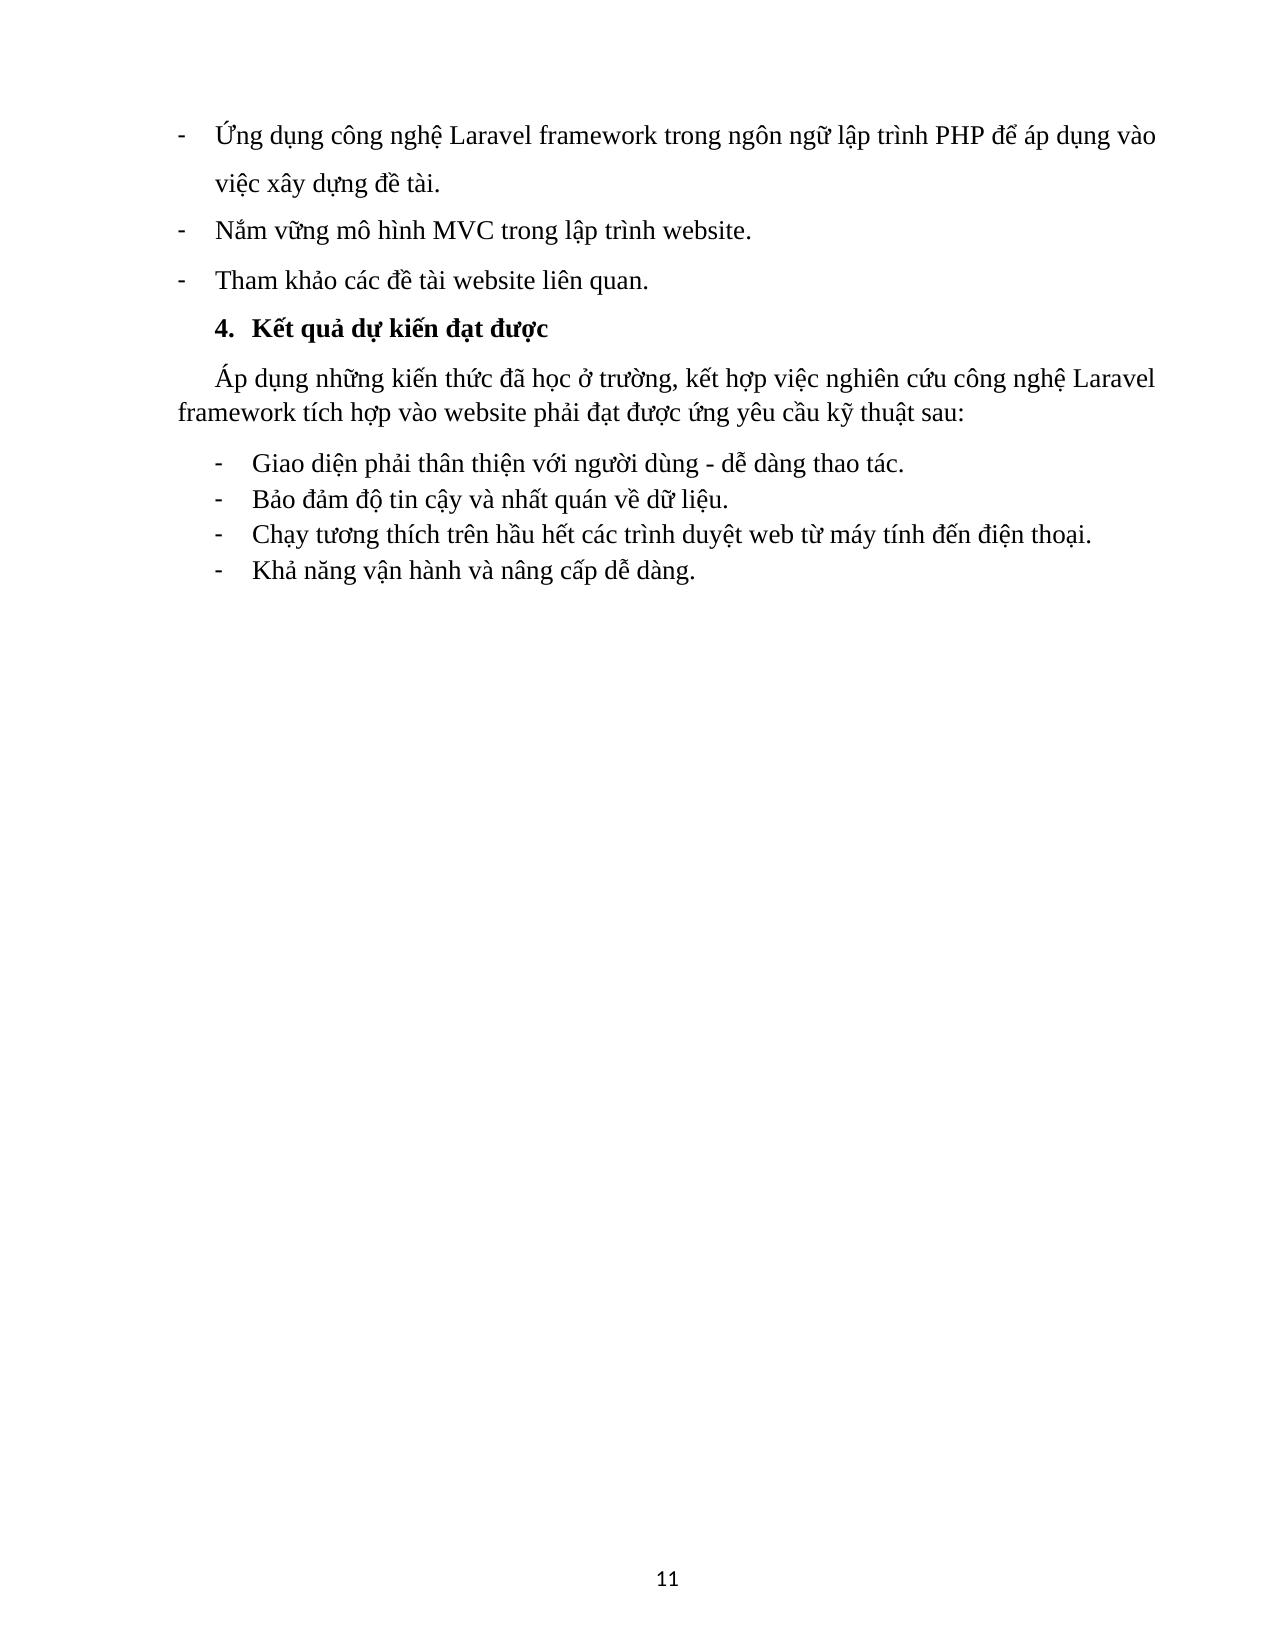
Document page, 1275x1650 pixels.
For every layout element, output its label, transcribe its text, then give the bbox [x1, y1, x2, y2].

list Khả năng vận hành và nâng cấp dễ dàng. [214, 553, 1157, 586]
list Nắm vững mô hình MVC trong lập trình website. [177, 213, 1157, 246]
list Tham khảo các đề tài website liên quan. [177, 263, 1157, 296]
list Bảo đảm độ tin cậy và nhất quán về dữ liệu. [214, 482, 1157, 515]
list Ứng dụng công nghệ Laravel framework trong ngôn ngữ lập trình PHP để áp dụng vào việc xây dựng đề tài. [177, 118, 1157, 198]
list Giao diện phải thân thiện với người dùng - dễ dàng thao tác. [214, 446, 1157, 479]
text Áp dụng những kiến thức đã học ở trường, kết hợp việc nghiên cứu công nghệ Laravel framework tích hợp vào website phải đạt được ứng yêu cầu kỹ thuật sau: [177, 362, 1157, 427]
list Kết quả dự kiến đạt được [214, 312, 1157, 343]
list Chạy tương thích trên hầu hết các trình duyệt web từ máy tính đến điện thoại. [214, 517, 1157, 551]
